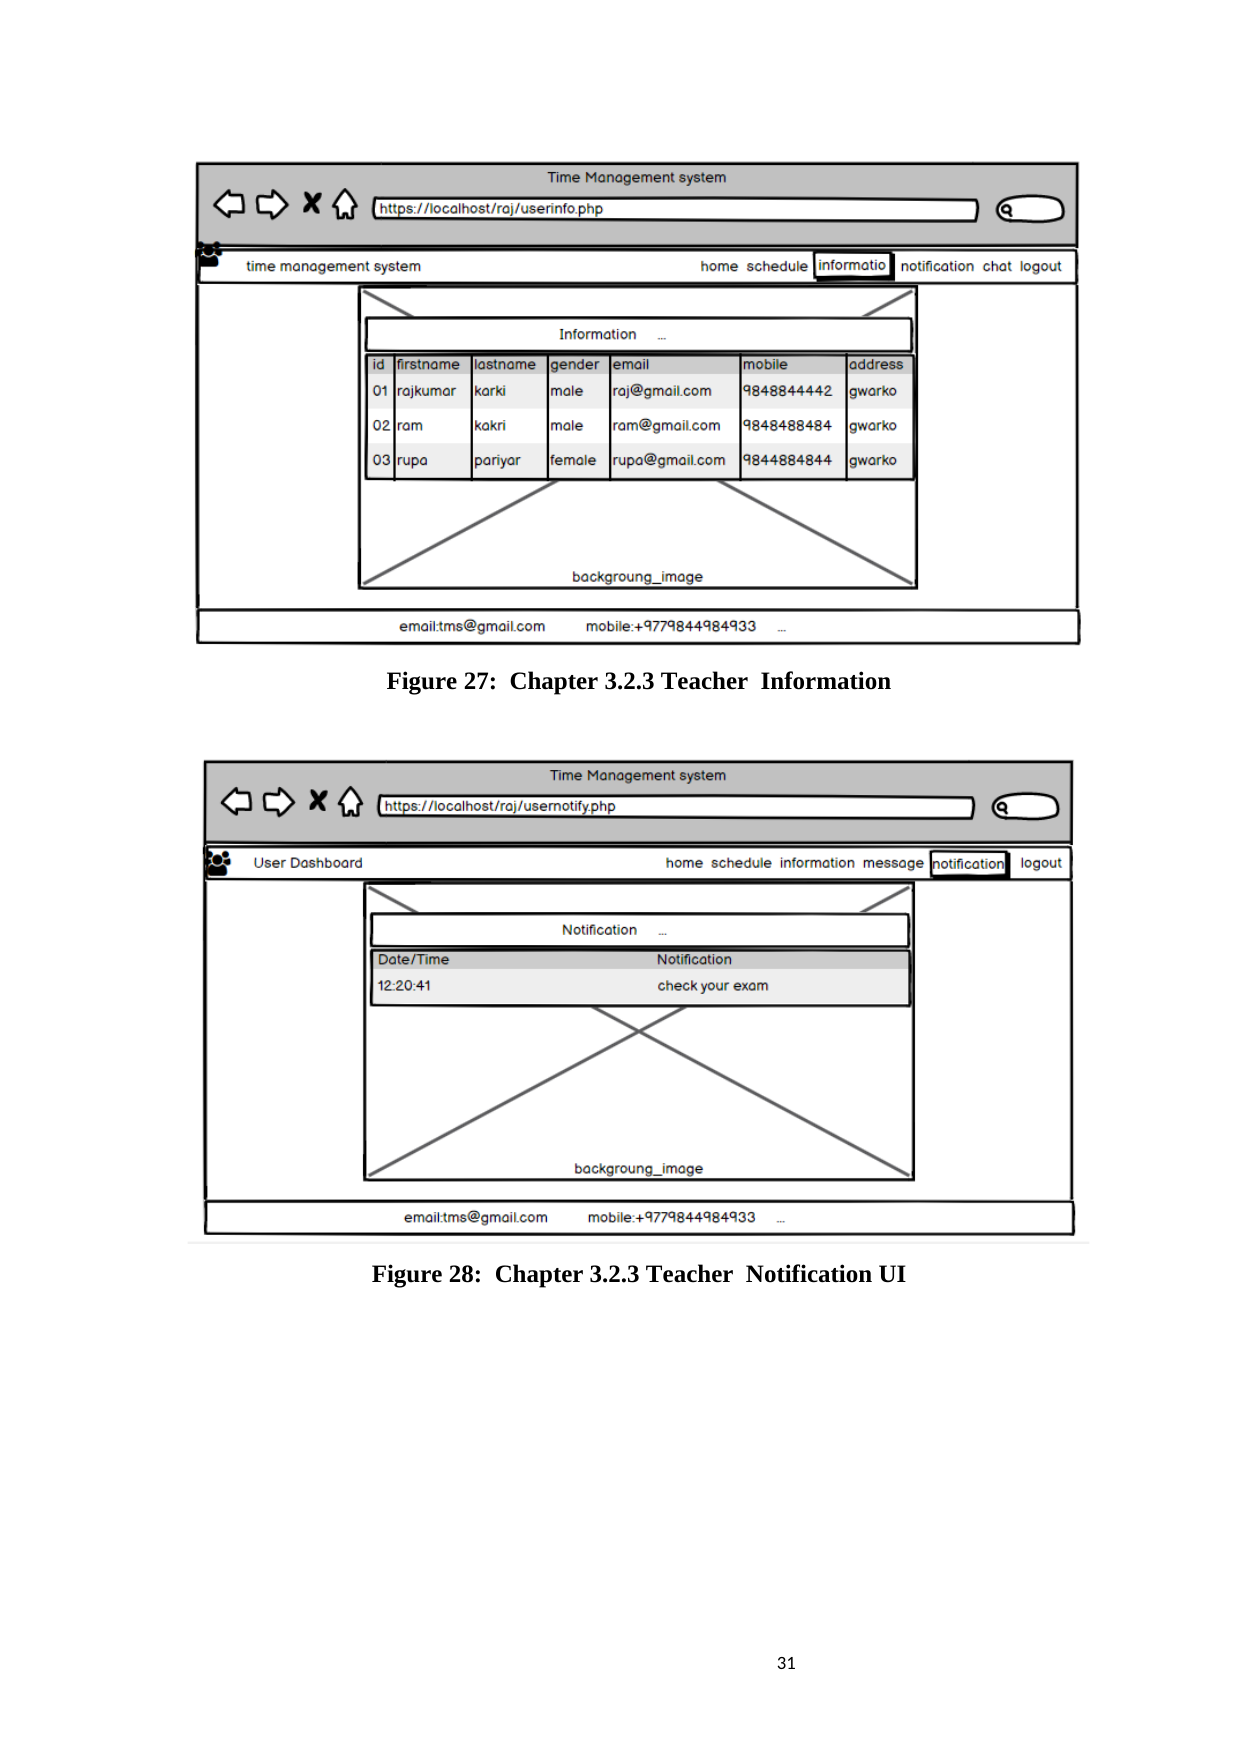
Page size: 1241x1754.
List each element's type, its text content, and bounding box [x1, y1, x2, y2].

picture [187, 150, 1090, 651]
text Figure 28: Chapter 3.2.3 Teacher Notification UI [187, 1259, 1090, 1287]
text Figure 27: Chapter 3.2.3 Teacher Information [187, 666, 1090, 695]
picture [187, 744, 1090, 1244]
